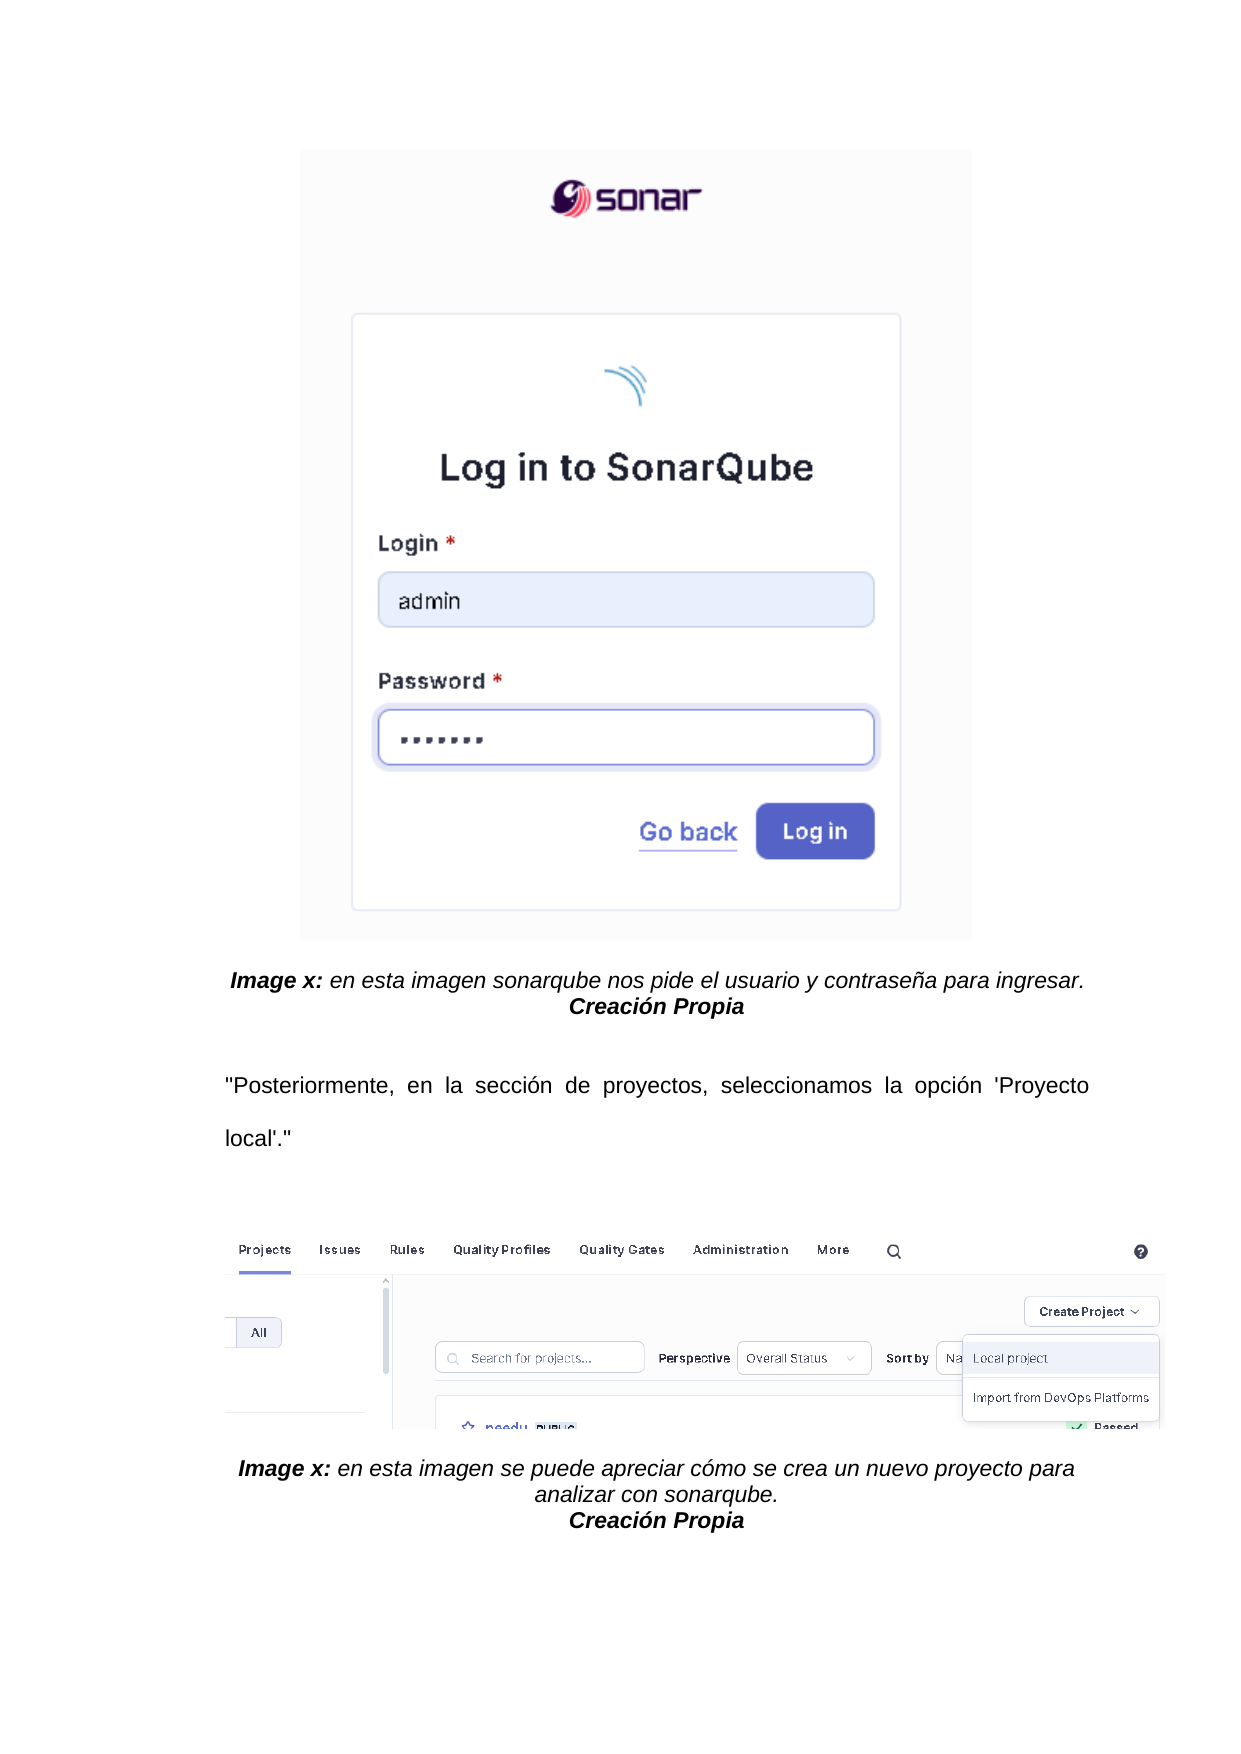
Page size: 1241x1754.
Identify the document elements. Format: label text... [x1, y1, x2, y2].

picture [225, 1230, 1166, 1429]
text Image x: en esta imagen sonarqube nos pide el usuario y contraseña para ingresar. Creación Propia [225, 967, 1090, 1020]
picture [300, 150, 972, 941]
text Image x: en esta imagen se puede apreciar cómo se crea un nuevo proyecto para analizar con sonarqube. Creación Propia [225, 1455, 1090, 1534]
text "Posteriormente, en la sección de proyectos, seleccionamos la opción 'Proyecto local'." [225, 1072, 1090, 1151]
